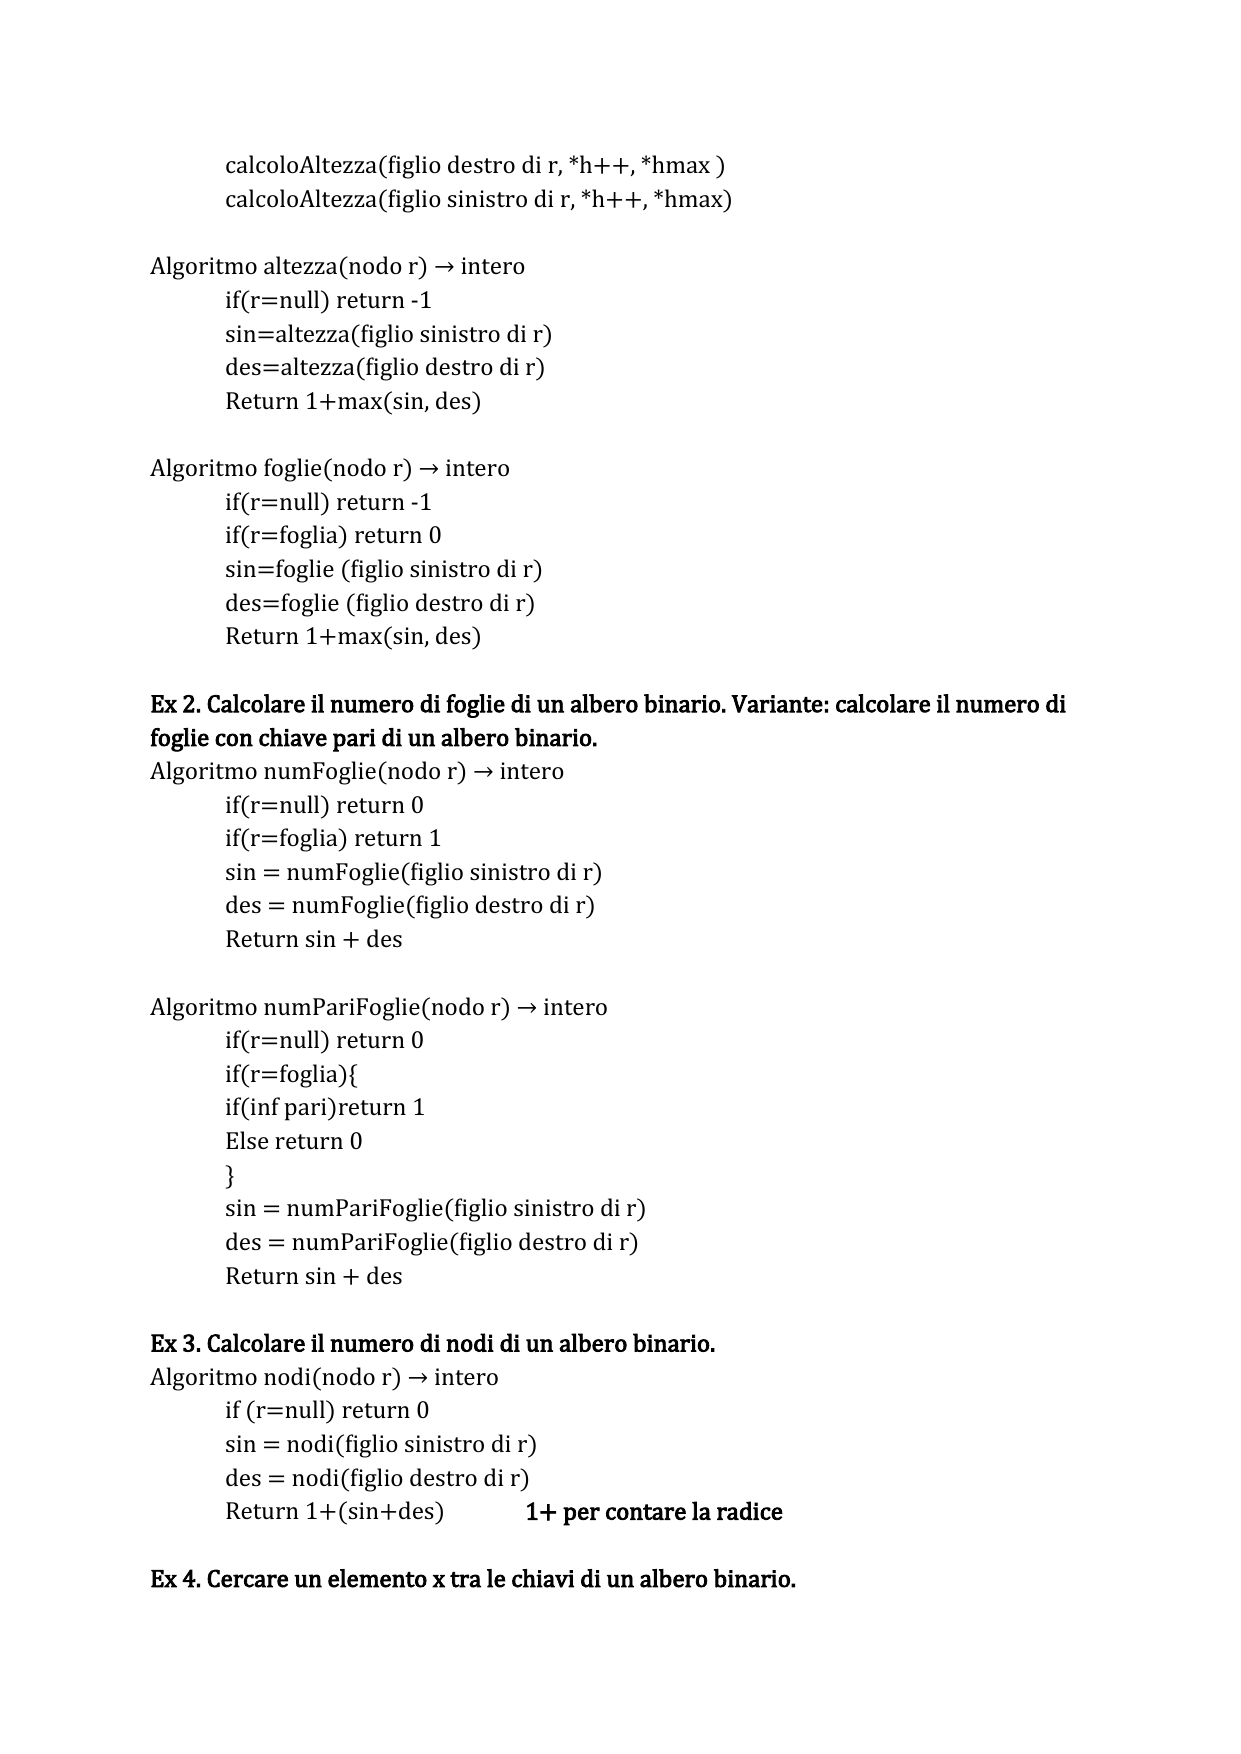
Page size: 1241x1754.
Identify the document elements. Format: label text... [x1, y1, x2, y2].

text des = numPariFoglie(figlio destro di r) [150, 1227, 1090, 1256]
text Ex 4. Cercare un elemento x tra le chiavi di un albero binario. [150, 1563, 1090, 1592]
text Else return 0 [150, 1126, 1090, 1155]
text Algoritmo numFoglie(nodo r) → intero [150, 756, 1090, 785]
text Return sin + des [150, 924, 1090, 953]
text sin = numFoglie(figlio sinistro di r) [150, 857, 1090, 886]
text des = numFoglie(figlio destro di r) [150, 890, 1090, 919]
text sin=foglie (figlio sinistro di r) [150, 554, 1090, 583]
text Ex 3. Calcolare il numero di nodi di un albero binario. [150, 1328, 1090, 1357]
text des=altezza(figlio destro di r) [150, 352, 1090, 381]
text sin=altezza(figlio sinistro di r) [150, 318, 1090, 347]
text if (r=null) return 0 [150, 1395, 1090, 1424]
text if(r=null) return 0 [150, 1025, 1090, 1054]
text Return 1+(sin+des) 1+ per contare la radice [150, 1496, 1090, 1525]
text sin = numPariFoglie(figlio sinistro di r) [150, 1193, 1090, 1222]
text if(r=null) return -1 [150, 284, 1090, 314]
text if(r=null) return 0 [150, 789, 1090, 818]
text if(r=foglia) return 1 [150, 823, 1090, 852]
text } [150, 1159, 1090, 1189]
text calcoloAltezza(figlio destro di r, *h++, *hmax ) [150, 150, 1090, 179]
text Algoritmo numPariFoglie(nodo r) → intero [150, 991, 1090, 1020]
text des = nodi(figlio destro di r) [150, 1462, 1090, 1491]
text calcoloAltezza(figlio sinistro di r, *h++, *hmax) [150, 184, 1090, 213]
text Ex 2. Calcolare il numero di foglie di un albero binario. Variante: calcolare il numero di foglie con chiave pari di un albero binario. [150, 688, 1090, 751]
text Return sin + des [150, 1260, 1090, 1289]
text if(r=foglia) return 0 [150, 520, 1090, 549]
text Algoritmo altezza(nodo r) → intero [150, 251, 1090, 280]
text if(r=foglia){ [150, 1058, 1090, 1088]
text if(inf pari)return 1 [150, 1092, 1090, 1121]
text sin = nodi(figlio sinistro di r) [150, 1428, 1090, 1458]
text Return 1+max(sin, des) [150, 386, 1090, 415]
text if(r=null) return -1 [150, 486, 1090, 516]
text Return 1+max(sin, des) [150, 621, 1090, 650]
text Algoritmo foglie(nodo r) → intero [150, 453, 1090, 482]
text Algoritmo nodi(nodo r) → intero [150, 1361, 1090, 1391]
text des=foglie (figlio destro di r) [150, 587, 1090, 617]
